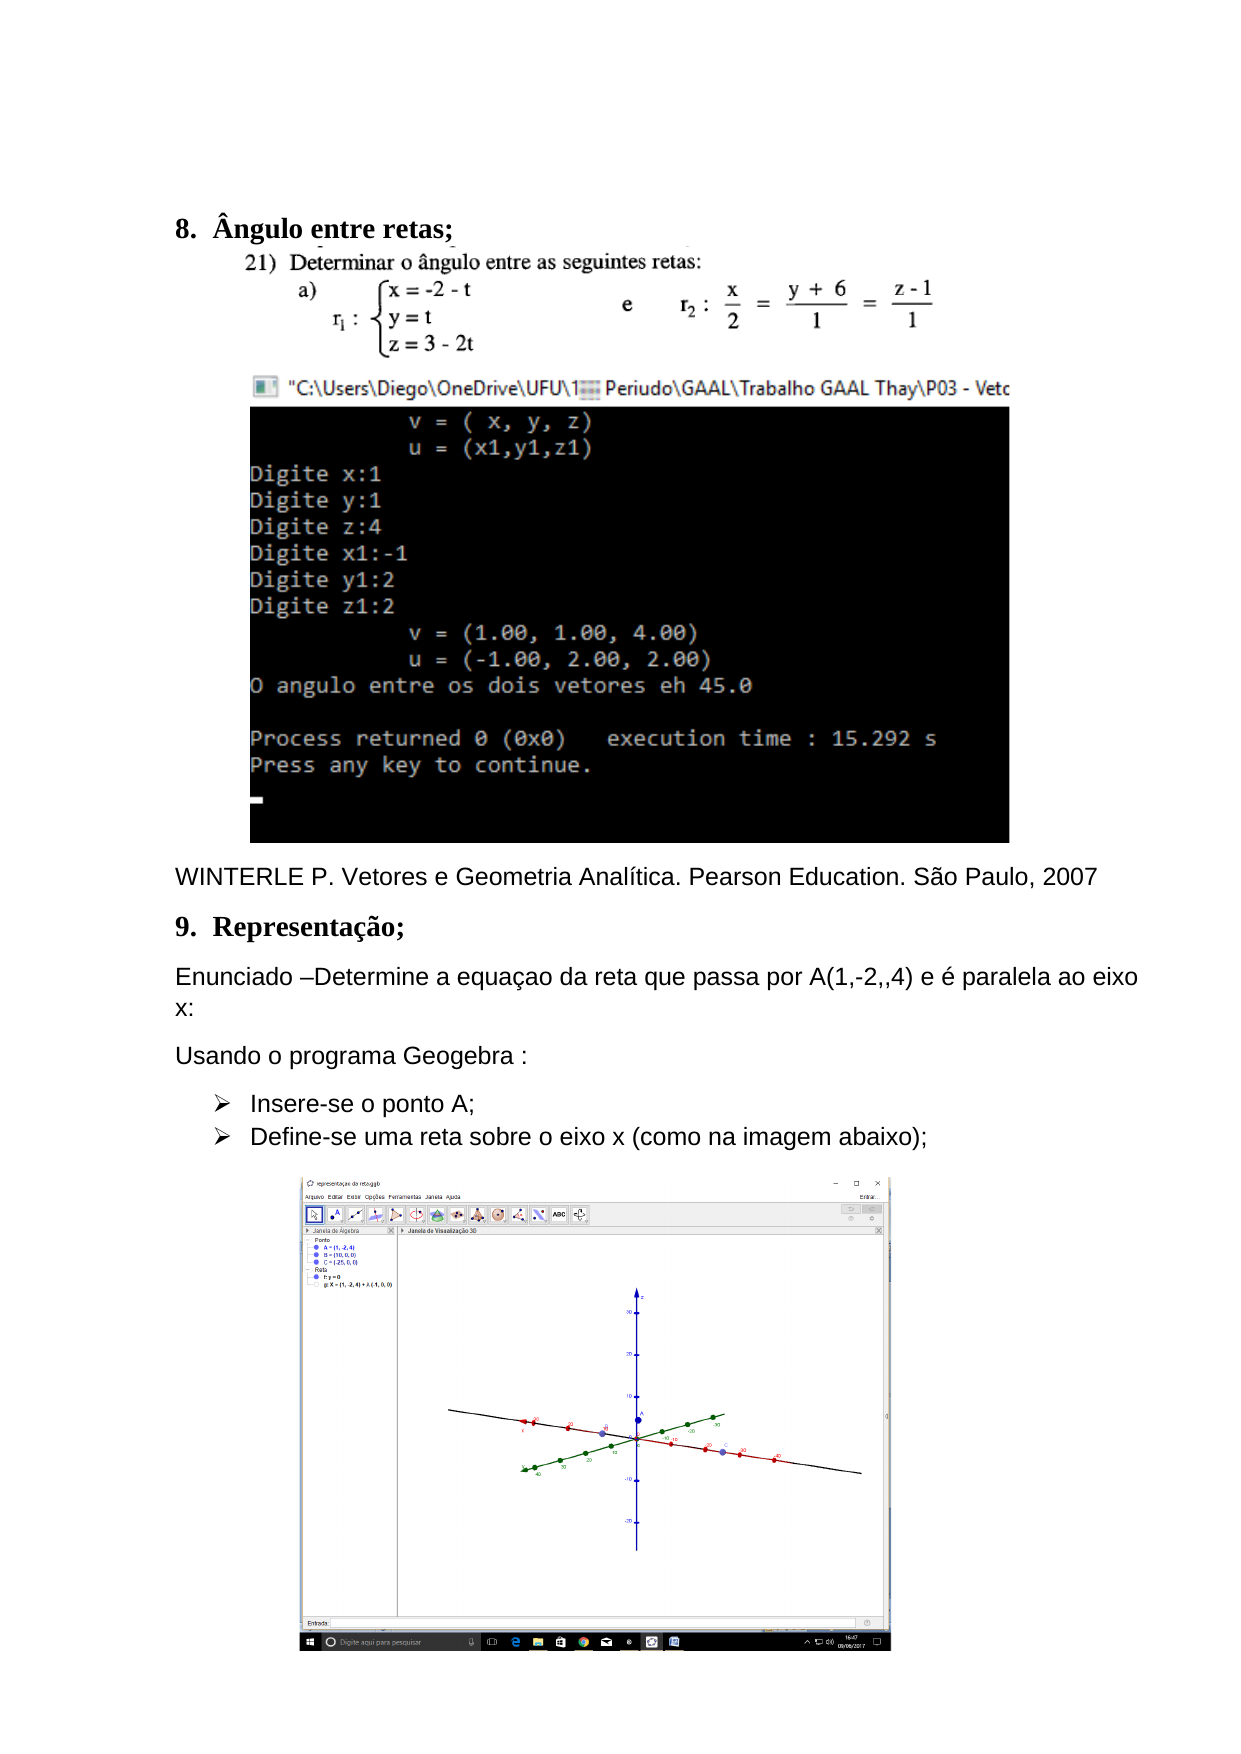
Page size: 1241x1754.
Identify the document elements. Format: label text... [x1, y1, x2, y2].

list Representação; [175, 909, 1148, 943]
text WINTERLE P. Vetores e Geometria Analítica. Pearson Education. São Paulo, 2007 [175, 862, 1148, 891]
text Enunciado –Determine a equaçao da reta que passa por A(1,-2,,4) e é paralela ao eixo x: [175, 962, 1148, 1022]
picture [212, 246, 1021, 368]
list Define-se uma reta sobre o eixo x (como na imagem abaixo); [212, 1122, 1148, 1151]
picture [250, 369, 1010, 843]
picture [299, 1177, 892, 1651]
text Usando o programa Geogebra : [175, 1041, 1148, 1070]
list Insere-se o ponto A; [212, 1089, 1148, 1118]
